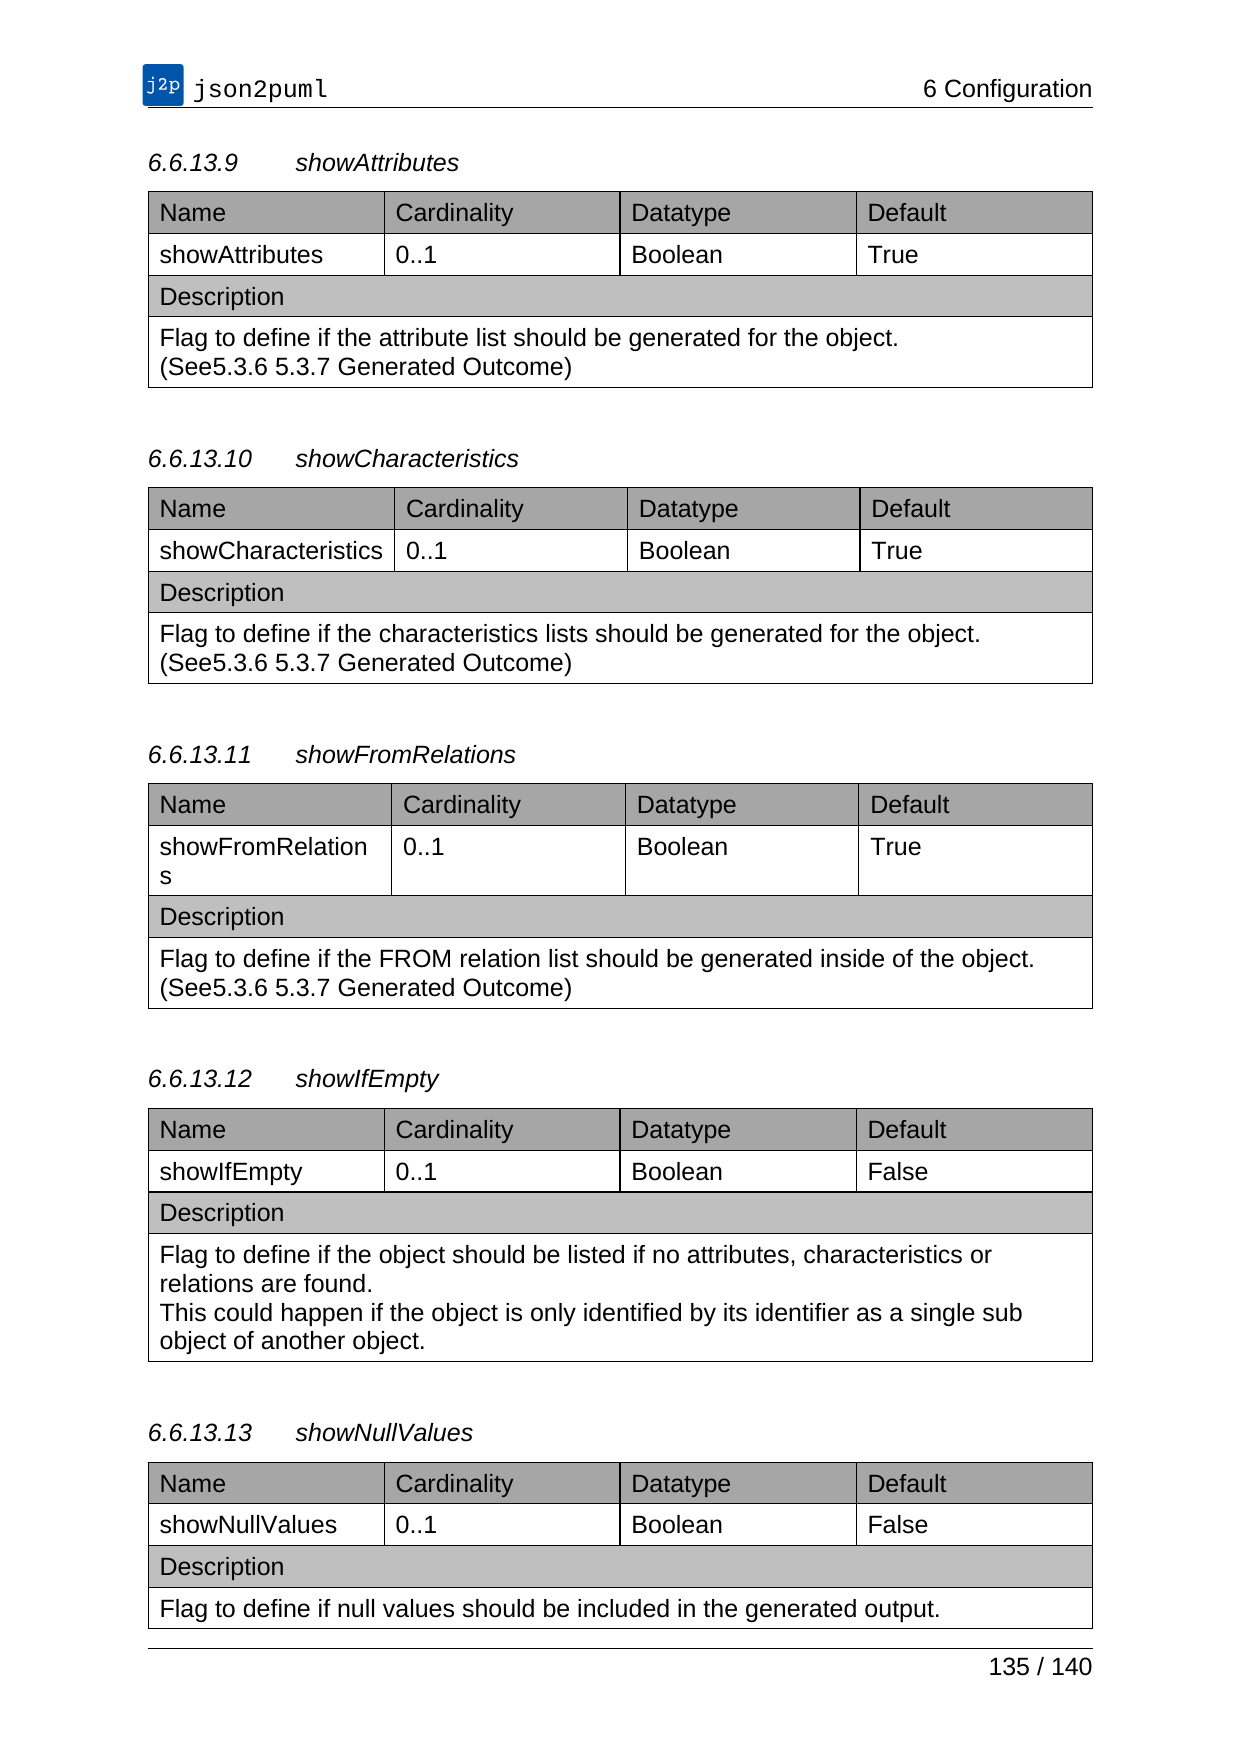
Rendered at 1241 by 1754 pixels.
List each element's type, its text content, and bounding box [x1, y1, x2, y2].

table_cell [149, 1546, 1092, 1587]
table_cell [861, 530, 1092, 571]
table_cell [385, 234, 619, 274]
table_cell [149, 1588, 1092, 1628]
subtitle showFromRelations [148, 740, 1093, 768]
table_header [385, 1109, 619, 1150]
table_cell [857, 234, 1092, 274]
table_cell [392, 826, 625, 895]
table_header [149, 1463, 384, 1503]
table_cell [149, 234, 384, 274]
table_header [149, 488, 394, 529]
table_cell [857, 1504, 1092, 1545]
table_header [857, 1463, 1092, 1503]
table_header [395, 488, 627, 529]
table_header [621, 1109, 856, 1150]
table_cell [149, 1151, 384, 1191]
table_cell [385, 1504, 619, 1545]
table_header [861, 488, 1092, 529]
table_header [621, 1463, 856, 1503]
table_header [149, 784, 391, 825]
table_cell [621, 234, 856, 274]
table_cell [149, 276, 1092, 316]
subtitle showIfEmpty [148, 1064, 1093, 1093]
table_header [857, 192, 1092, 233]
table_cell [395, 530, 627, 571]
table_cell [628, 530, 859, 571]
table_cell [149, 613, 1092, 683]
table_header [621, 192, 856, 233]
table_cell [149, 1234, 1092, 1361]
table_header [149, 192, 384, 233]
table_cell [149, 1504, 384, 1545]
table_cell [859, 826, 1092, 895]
subtitle showCharacteristics [148, 444, 1093, 472]
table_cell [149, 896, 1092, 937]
subtitle showAttributes [148, 148, 1093, 176]
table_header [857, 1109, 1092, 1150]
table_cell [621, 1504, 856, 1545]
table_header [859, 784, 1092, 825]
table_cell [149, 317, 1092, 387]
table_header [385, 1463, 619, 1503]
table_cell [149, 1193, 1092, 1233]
subtitle showNullValues [148, 1418, 1093, 1447]
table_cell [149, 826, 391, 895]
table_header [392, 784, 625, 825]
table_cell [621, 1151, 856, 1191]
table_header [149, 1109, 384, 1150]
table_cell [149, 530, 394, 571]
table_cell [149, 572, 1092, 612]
picture [142, 64, 184, 106]
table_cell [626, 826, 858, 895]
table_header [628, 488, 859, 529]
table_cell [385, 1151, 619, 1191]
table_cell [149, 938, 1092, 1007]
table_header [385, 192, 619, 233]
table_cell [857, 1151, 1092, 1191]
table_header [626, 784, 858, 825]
